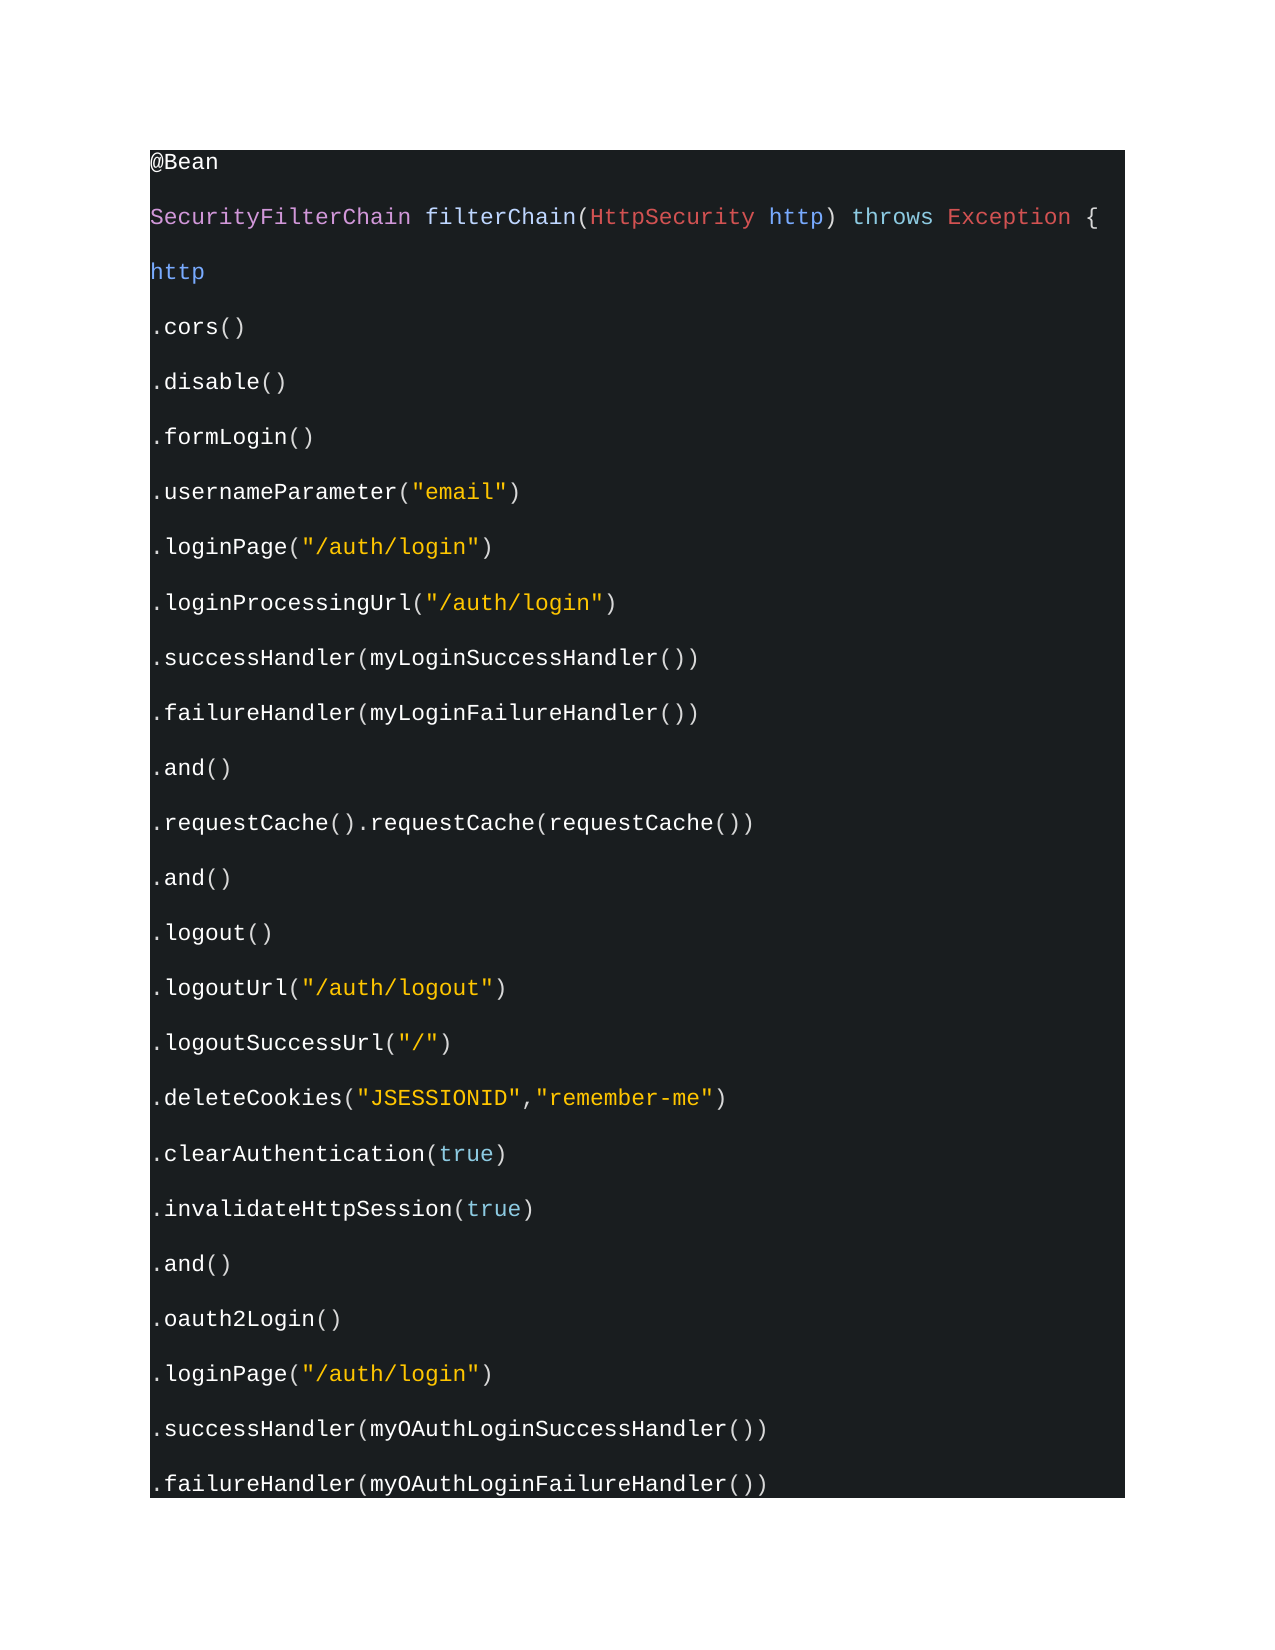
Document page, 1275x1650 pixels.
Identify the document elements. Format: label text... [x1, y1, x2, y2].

text @Bean [150, 150, 1125, 176]
text .formLogin() [150, 426, 1125, 451]
text .oauth2Login() [150, 1307, 1125, 1333]
text .loginProcessingUrl("/auth/login") [150, 591, 1125, 617]
text .and() [150, 756, 1125, 782]
text .successHandler(myOAuthLoginSuccessHandler()) [150, 1417, 1125, 1443]
text http [150, 260, 1125, 286]
text .and() [150, 866, 1125, 892]
text .cors() [150, 315, 1125, 341]
text .failureHandler(myLoginFailureHandler()) [150, 701, 1125, 727]
text .failureHandler(myOAuthLoginFailureHandler()) [150, 1472, 1125, 1498]
text .and() [150, 1252, 1125, 1278]
text .logout() [150, 921, 1125, 947]
text .invalidateHttpSession(true) [150, 1197, 1125, 1223]
text SecurityFilterChain filterChain(HttpSecurity http) throws Exception { [150, 205, 1125, 231]
text .usernameParameter("email") [150, 481, 1125, 507]
text .loginPage("/auth/login") [150, 536, 1125, 562]
text .loginPage("/auth/login") [150, 1362, 1125, 1388]
text .deleteCookies("JSESSIONID","remember-me") [150, 1087, 1125, 1113]
text .logoutUrl("/auth/logout") [150, 977, 1125, 1002]
text .logoutSuccessUrl("/") [150, 1032, 1125, 1058]
text .disable() [150, 370, 1125, 396]
text .clearAuthentication(true) [150, 1142, 1125, 1168]
text .successHandler(myLoginSuccessHandler()) [150, 646, 1125, 672]
text .requestCache().requestCache(requestCache()) [150, 811, 1125, 837]
